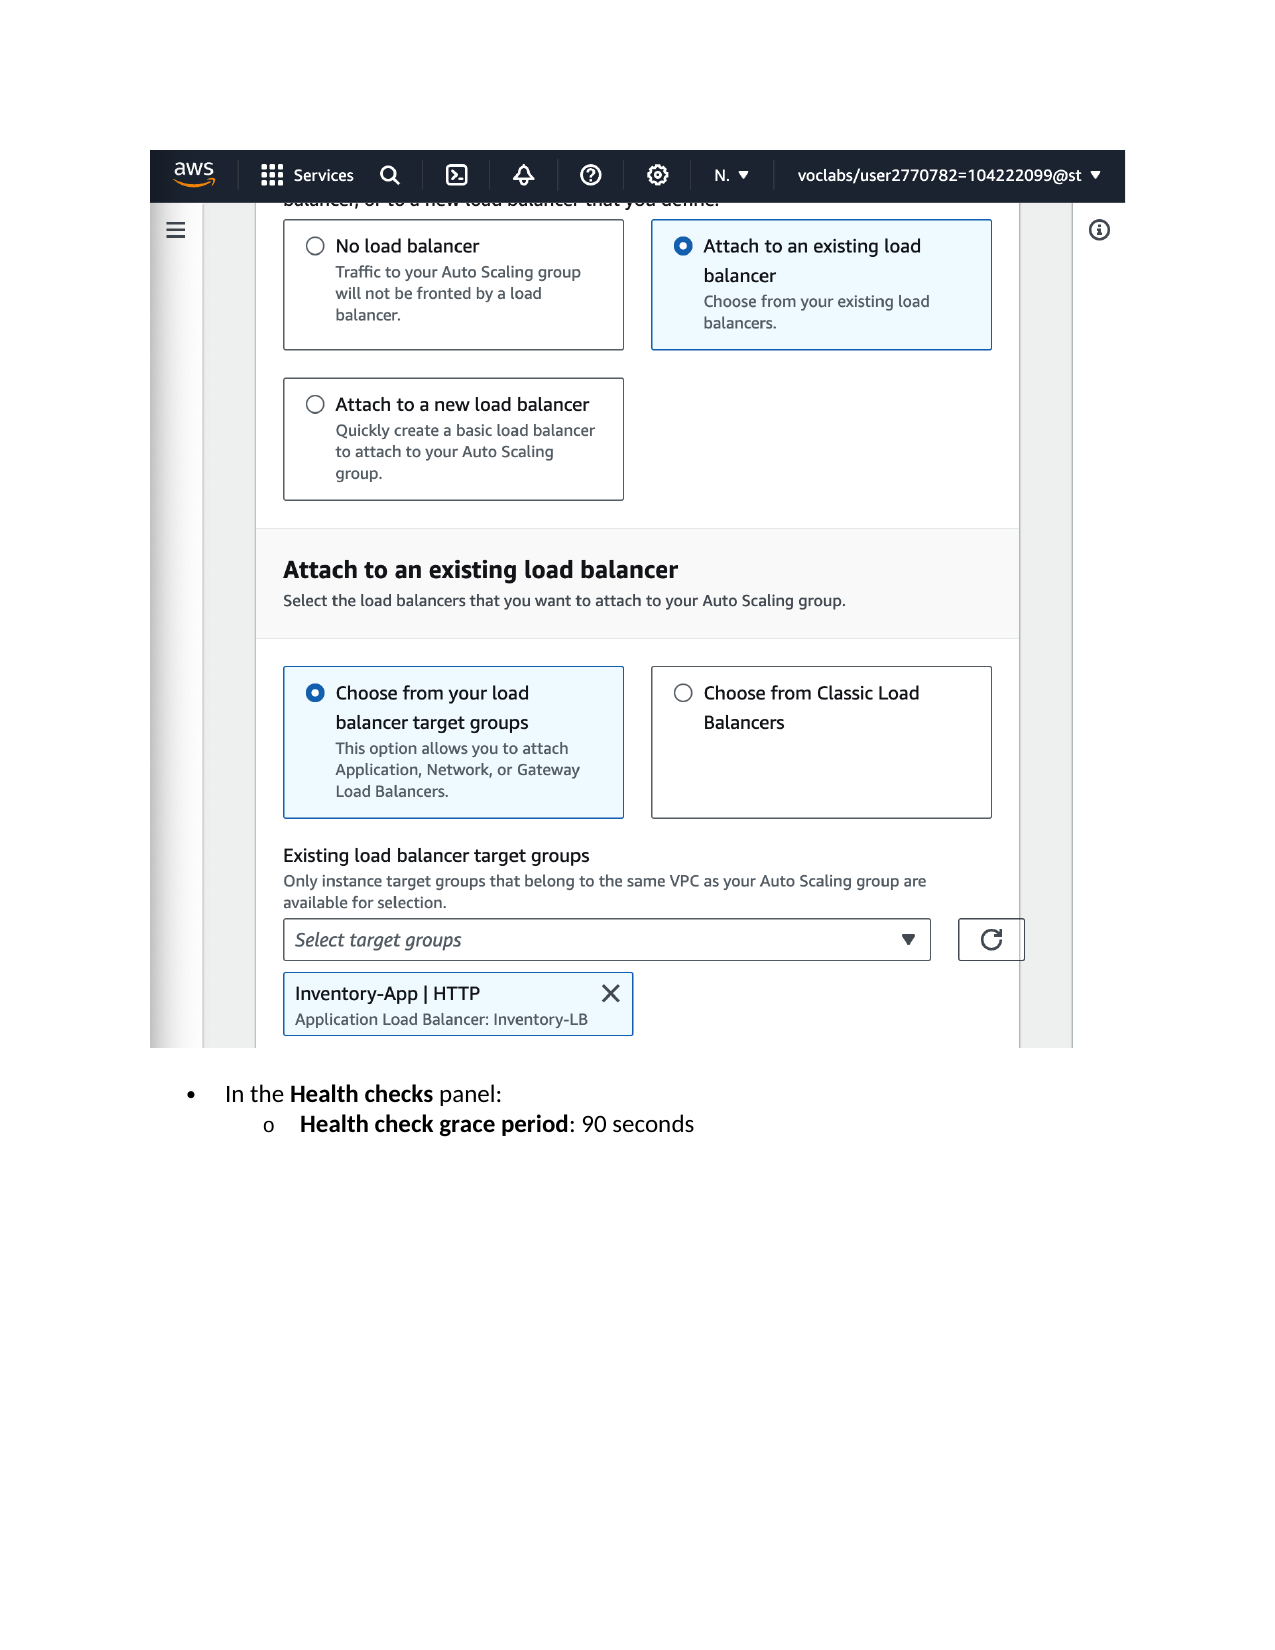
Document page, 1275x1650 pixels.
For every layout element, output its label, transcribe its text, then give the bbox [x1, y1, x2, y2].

picture [150, 150, 1125, 1048]
list In the Health checks panel: [187, 1078, 1125, 1108]
list Health check grace period: 90 seconds [262, 1108, 1125, 1139]
